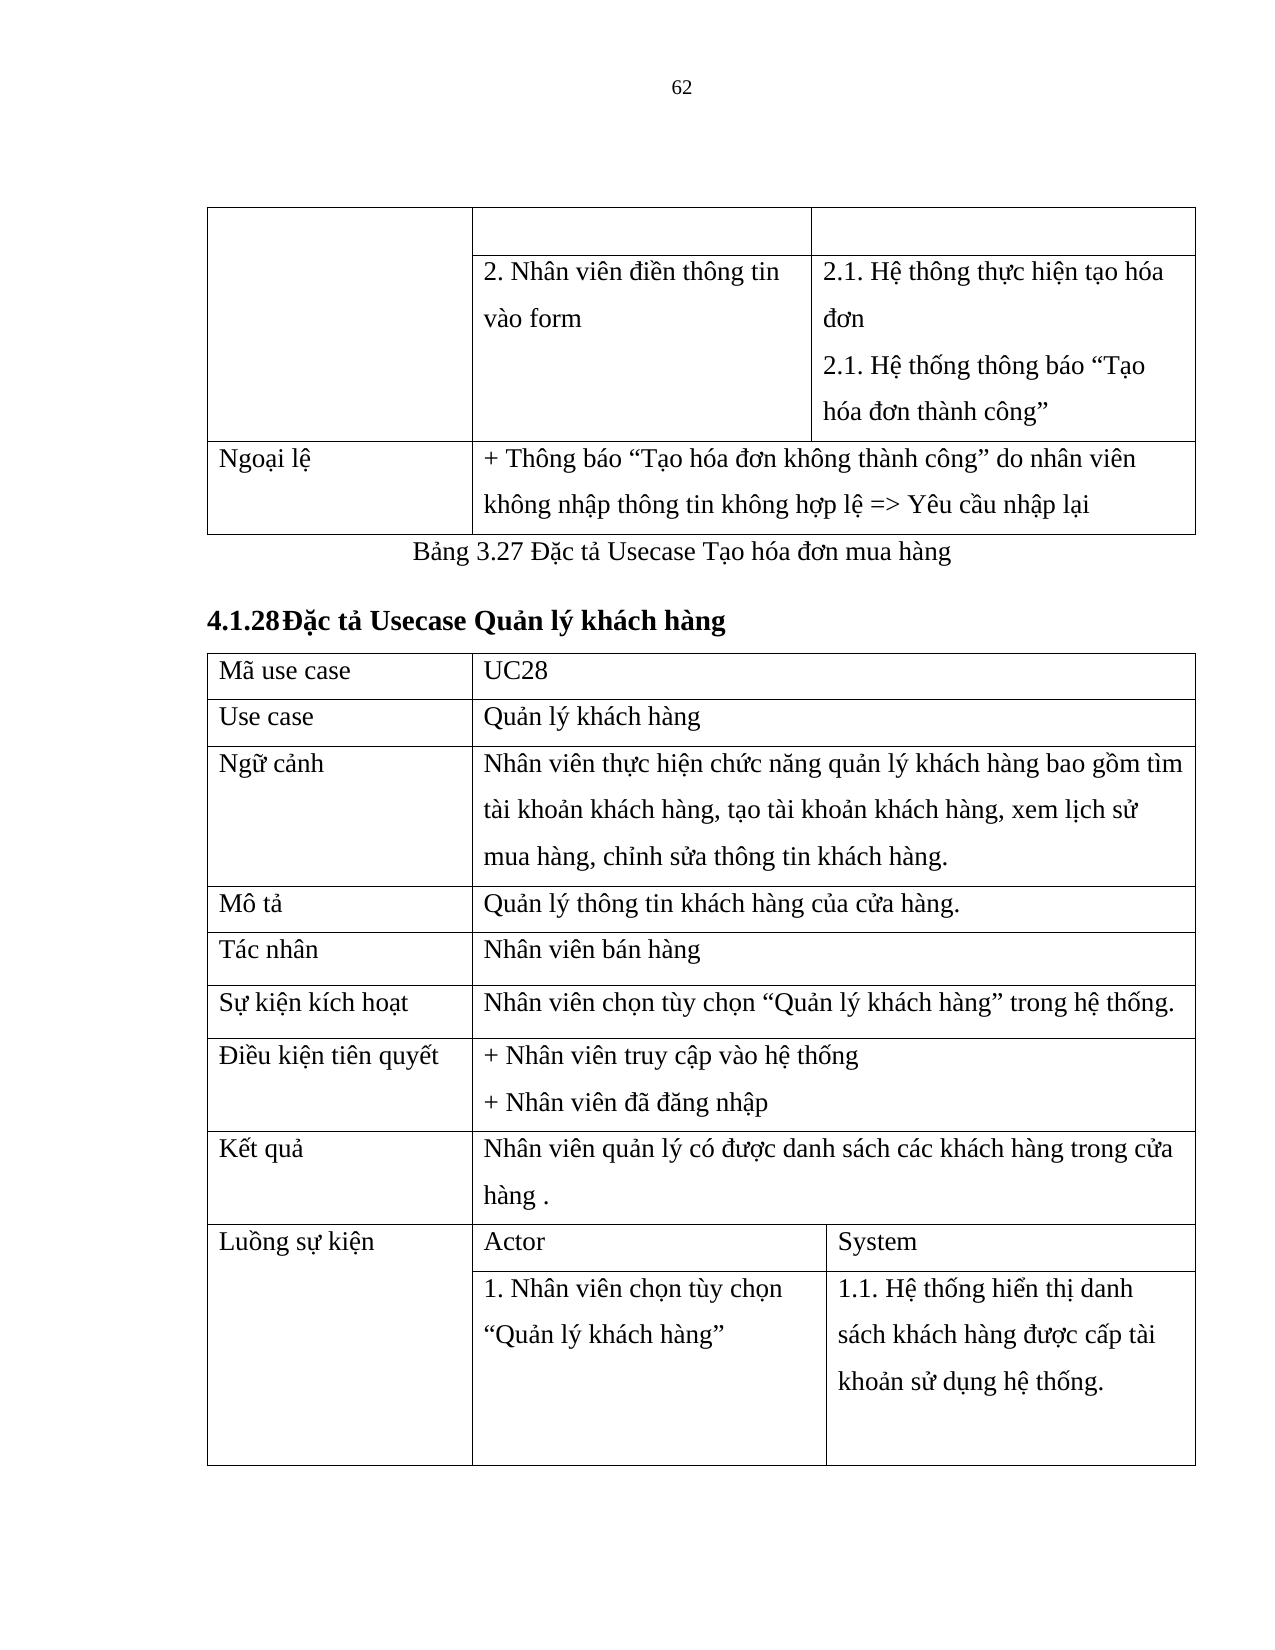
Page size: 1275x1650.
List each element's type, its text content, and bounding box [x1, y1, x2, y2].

table_cell Luồng sự kiện [208, 1225, 472, 1465]
table_header UC28 [473, 654, 1195, 699]
table_cell + Thông báo “Tạo hóa đơn không thành công” do nhân viên không nhập thông tin không hợp lệ => Yêu cầu nhập lại [473, 442, 1195, 534]
table_cell + Nhân viên truy cập vào hệ thống + Nhân viên đã đăng nhập [473, 1039, 1195, 1131]
table_cell Tác nhân [208, 933, 472, 985]
table_cell 2. Nhân viên điền thông tin vào form [473, 256, 811, 441]
table_cell Nhân viên bán hàng [473, 933, 1195, 985]
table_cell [473, 208, 811, 254]
subtitle Đặc tả Usecase Quản lý khách hàng [207, 603, 1157, 636]
table_cell Ngoại lệ [208, 442, 472, 534]
table_header Mã use case [208, 654, 472, 699]
table_cell Ngữ cảnh [208, 747, 472, 886]
table_cell Điều kiện tiên quyết [208, 1039, 472, 1131]
table_cell 1. Nhân viên chọn tùy chọn “Quản lý khách hàng” [473, 1272, 826, 1465]
table_cell Use case [208, 700, 472, 746]
text Bảng 3.27 Đặc tả Usecase Tạo hóa đơn mua hàng [207, 535, 1157, 566]
table_cell 2.1. Hệ thông thực hiện tạo hóa đơn 2.1. Hệ thống thông báo “Tạo hóa đơn thành công” [812, 256, 1195, 441]
table_cell System [827, 1225, 1195, 1271]
table_cell Nhân viên quản lý có được danh sách các khách hàng trong cửa hàng . [473, 1132, 1195, 1224]
table_cell 1.1. Hệ thống hiển thị danh sách khách hàng được cấp tài khoản sử dụng hệ thống. [827, 1272, 1195, 1465]
table_cell Sự kiện kích hoạt [208, 986, 472, 1038]
table_cell Actor [473, 1225, 826, 1271]
table_cell Nhân viên thực hiện chức năng quản lý khách hàng bao gồm tìm tài khoản khách hàng, tạo tài khoản khách hàng, xem lịch sử mua hàng, chỉnh sửa thông tin khách hàng. [473, 747, 1195, 886]
table_cell Quản lý khách hàng [473, 700, 1195, 746]
table_cell Nhân viên chọn tùy chọn “Quản lý khách hàng” trong hệ thống. [473, 986, 1195, 1038]
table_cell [812, 208, 1195, 254]
table_cell Quản lý thông tin khách hàng của cửa hàng. [473, 887, 1195, 932]
table_cell Mô tả [208, 887, 472, 932]
table_cell Kết quả [208, 1132, 472, 1224]
